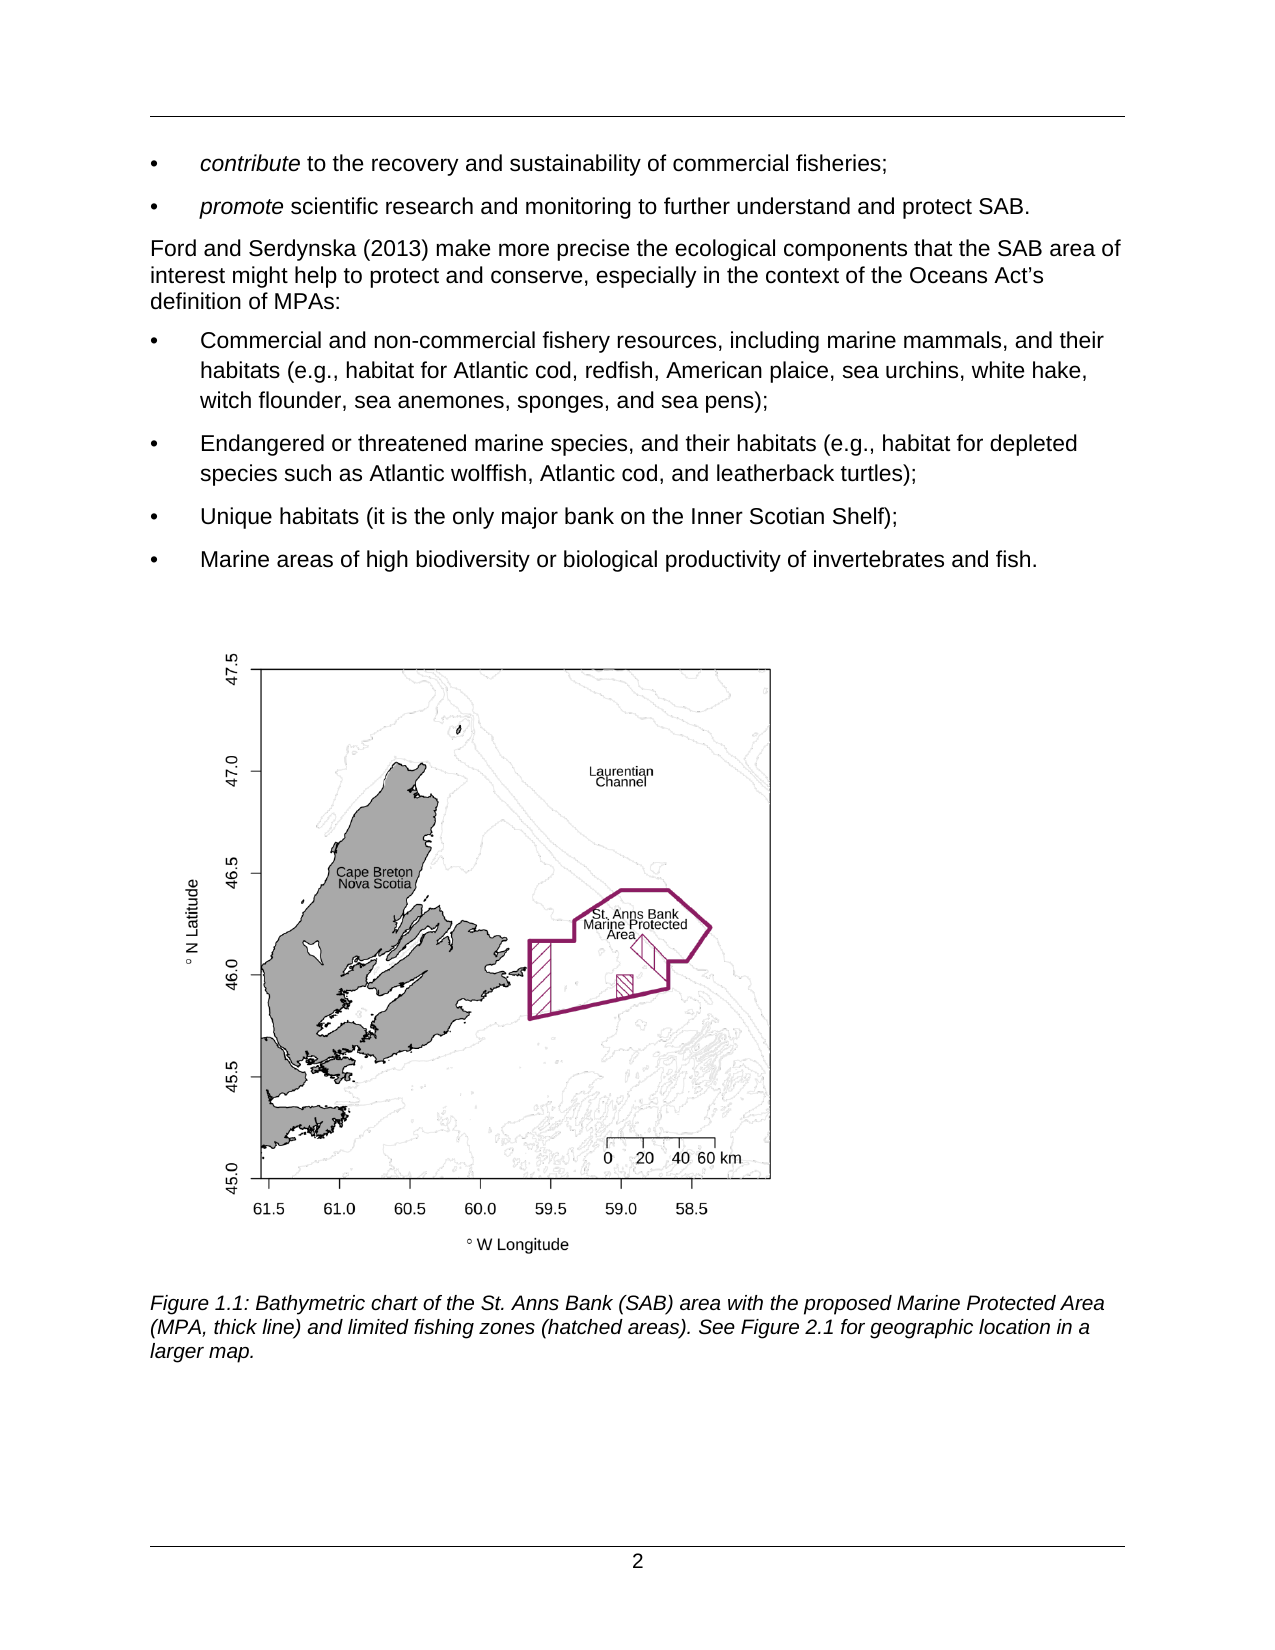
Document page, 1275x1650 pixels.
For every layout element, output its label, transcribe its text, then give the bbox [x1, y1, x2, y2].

list contribute to the recovery and sustainability of commercial fisheries; [150, 150, 1125, 176]
list Endangered or threatened marine species, and their habitats (e.g., habitat for depleted species such as Atlantic wolffish, Atlantic cod, and leatherback turtles); [150, 430, 1125, 487]
picture [150, 588, 840, 1279]
list Unique habitats (it is the only major bank on the Inner Scotian Shelf); [150, 503, 1125, 529]
text Figure 1.1: Bathymetric chart of the St. Anns Bank (SAB) area with the proposed Marine Protected Area (MPA, thick line) and limited fishing zones (hatched areas). See Figure 2.1 for geographic location in a larger map. [150, 1291, 1125, 1363]
list promote scientific research and monitoring to further understand and protect SAB. [150, 193, 1125, 219]
list Commercial and non-commercial fishery resources, including marine mammals, and their habitats (e.g., habitat for Atlantic cod, redfish, American plaice, sea urchins, white hake, witch flounder, sea anemones, sponges, and sea pens); [150, 327, 1125, 414]
list Marine areas of high biodiversity or biological productivity of invertebrates and fish. [150, 546, 1125, 572]
text Ford and Serdynska (2013) make more precise the ecological components that the SAB area of interest might help to protect and conserve, especially in the context of the Oceans Act’s definition of MPAs: [150, 235, 1125, 314]
